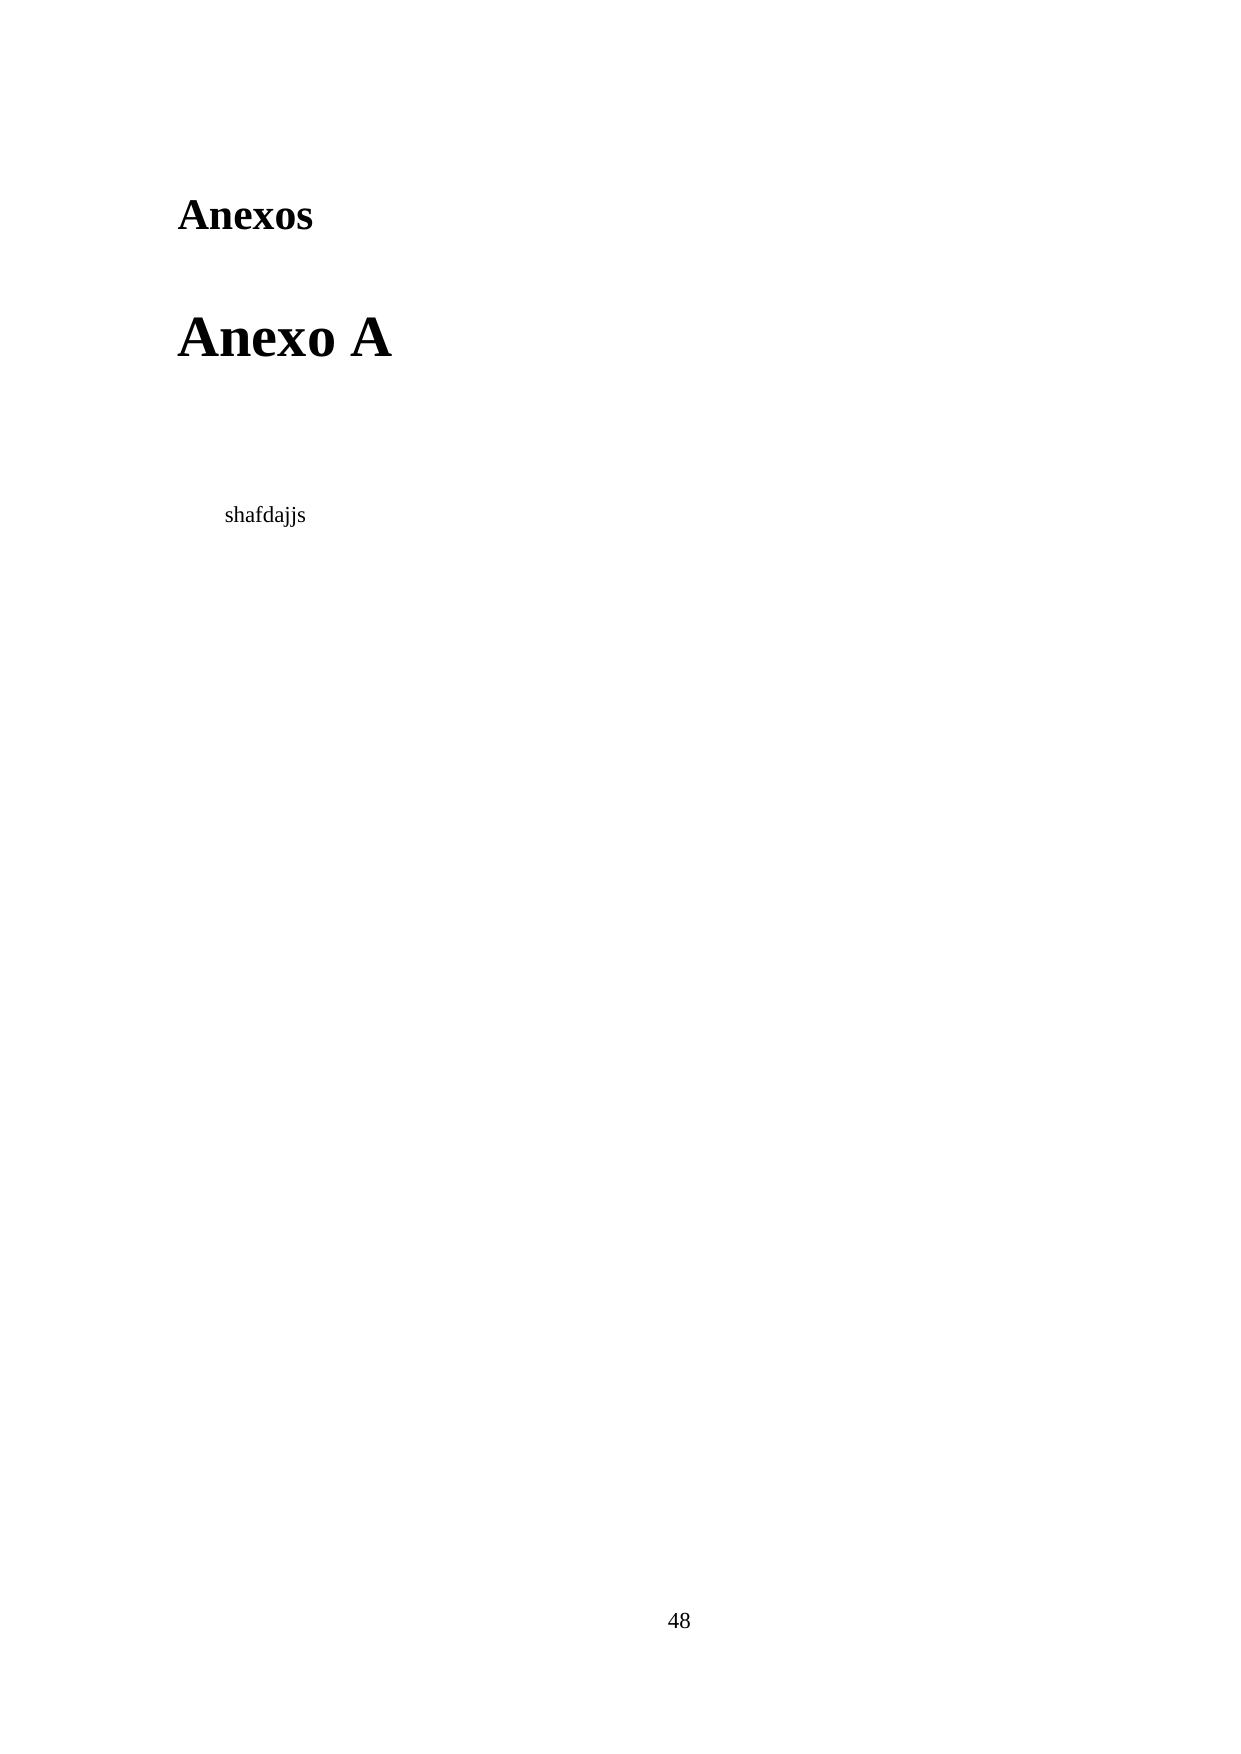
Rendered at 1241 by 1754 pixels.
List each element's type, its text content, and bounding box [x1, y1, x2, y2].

subtitle Anexo A [177, 302, 1063, 369]
subtitle Anexos [177, 189, 1063, 239]
text shafdajjs [177, 494, 1063, 529]
